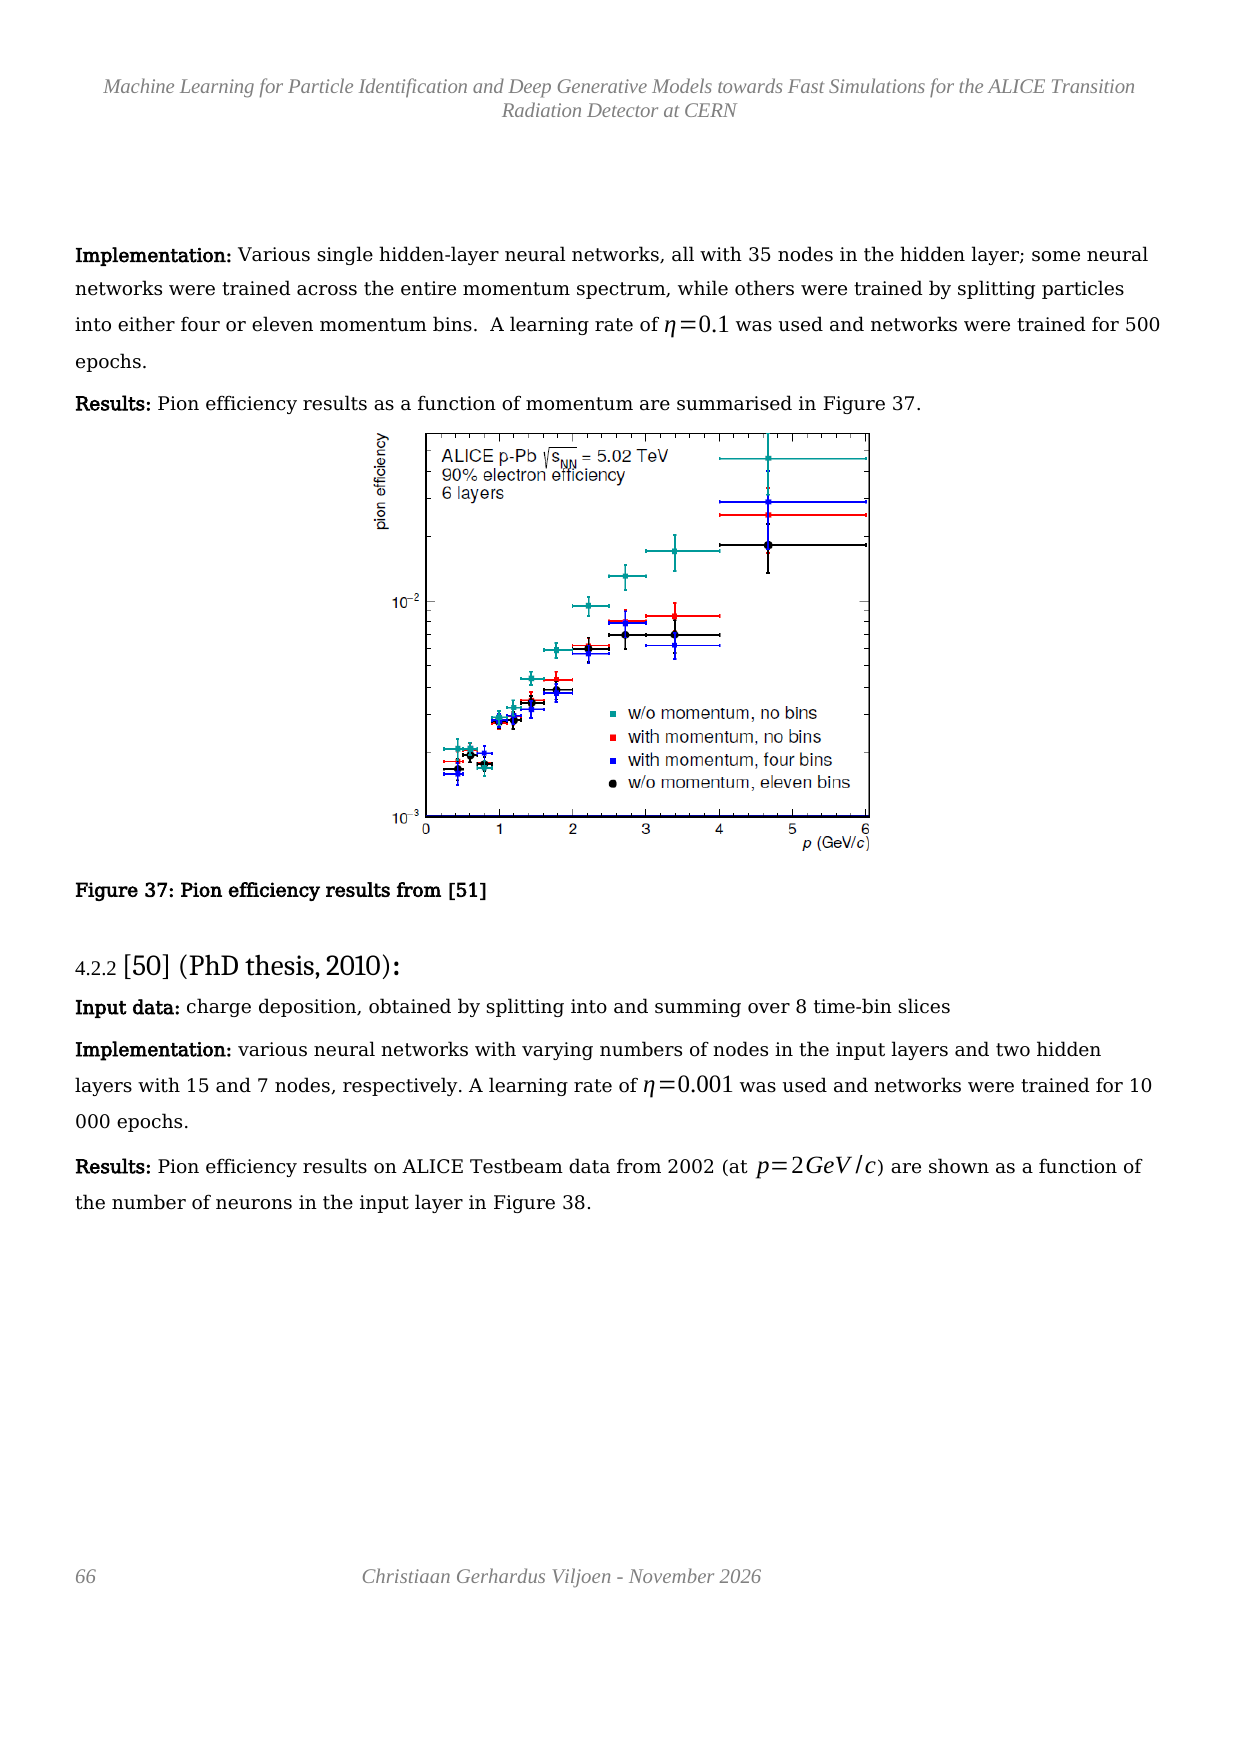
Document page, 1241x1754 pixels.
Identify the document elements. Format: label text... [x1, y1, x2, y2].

text Figure 37: Pion efficiency results from [75, 878, 1165, 900]
subtitle (PhD thesis, 2010): [75, 949, 1165, 983]
picture [363, 433, 877, 859]
text Implementation: various neural networks with varying numbers of nodes in the input layers and two hidden layers with 15 and 7 nodes, respectively. A learning rate of was used and networks were trained for 10 000 epochs. [75, 1037, 1165, 1132]
text Results: Pion efficiency results on ALICE Testbeam data from 2002 (at ) are shown as a function of the number of neurons in the input layer in Figure 38. [75, 1152, 1165, 1213]
text Implementation: Various single hidden-layer neural networks, all with 35 nodes in the hidden layer; some neural networks were trained across the entire momentum spectrum, while others were trained by splitting particles into either four or eleven momentum bins. A learning rate of was used and networks were trained for 500 epochs. [75, 243, 1165, 372]
text Results: Pion efficiency results as a function of momentum are summarised in Figure 37. [75, 392, 1165, 414]
text Input data: charge deposition, obtained by splitting into and summing over 8 time-bin slices [75, 995, 1165, 1018]
